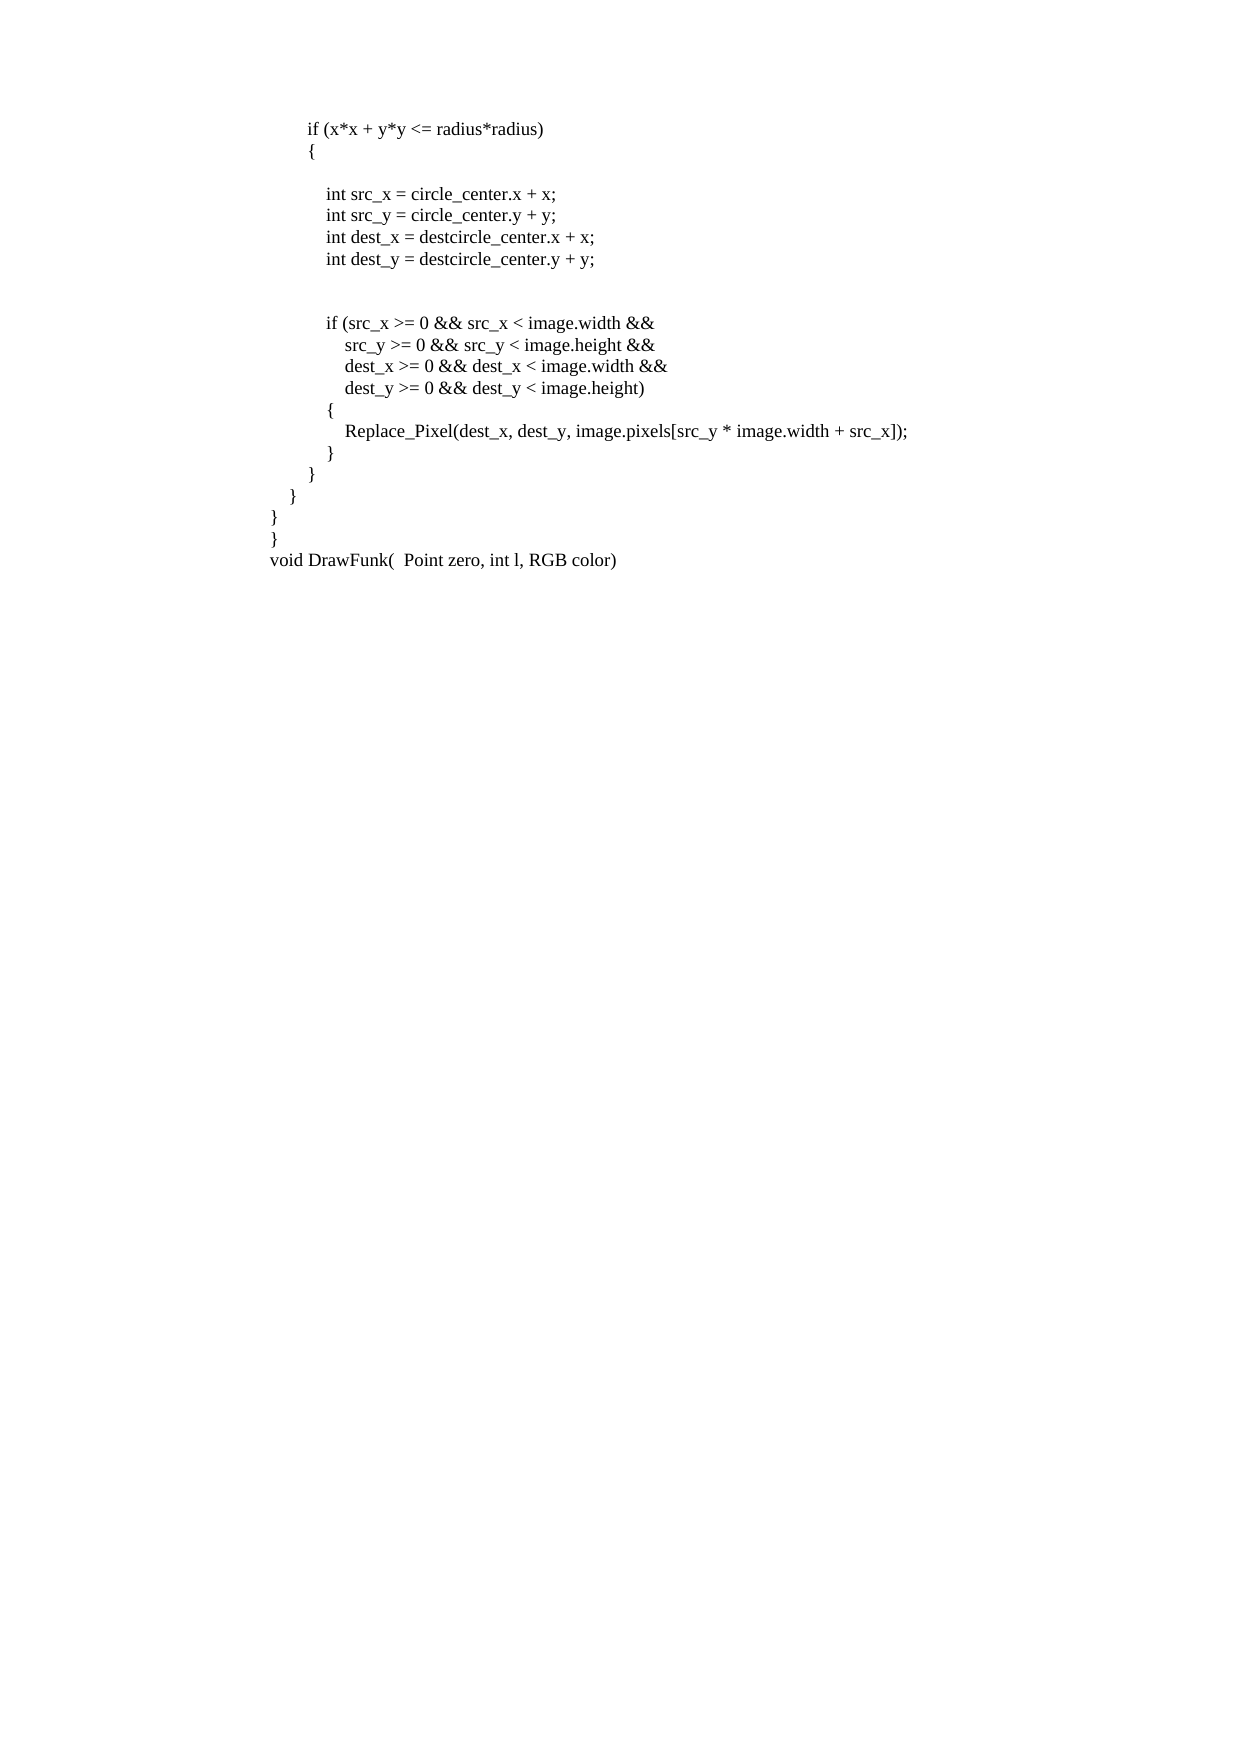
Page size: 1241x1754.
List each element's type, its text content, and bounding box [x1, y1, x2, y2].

subtitle } [177, 528, 1152, 549]
subtitle { [177, 140, 1152, 161]
subtitle } [177, 506, 1152, 528]
subtitle if (src_x >= 0 && src_x < image.width && [177, 312, 1152, 334]
subtitle if (x*x + y*y <= radius*radius) [177, 118, 1152, 140]
subtitle dest_x >= 0 && dest_x < image.width && [177, 355, 1152, 377]
subtitle Replace_Pixel(dest_x, dest_y, image.pixels[src_y * image.width + src_x]); [177, 420, 1152, 442]
subtitle int src_y = circle_center.y + y; [177, 204, 1152, 226]
subtitle dest_y >= 0 && dest_y < image.height) [177, 377, 1152, 398]
subtitle } [177, 485, 1152, 506]
subtitle } [177, 463, 1152, 485]
subtitle int dest_x = destcircle_center.x + x; [177, 226, 1152, 247]
subtitle } [177, 442, 1152, 463]
subtitle int src_x = circle_center.x + x; [177, 183, 1152, 204]
subtitle src_y >= 0 && src_y < image.height && [177, 334, 1152, 355]
subtitle int dest_y = destcircle_center.y + y; [177, 247, 1152, 269]
subtitle { [177, 398, 1152, 420]
subtitle void DrawFunk( Point zero, int l, RGB color) [177, 549, 1152, 571]
